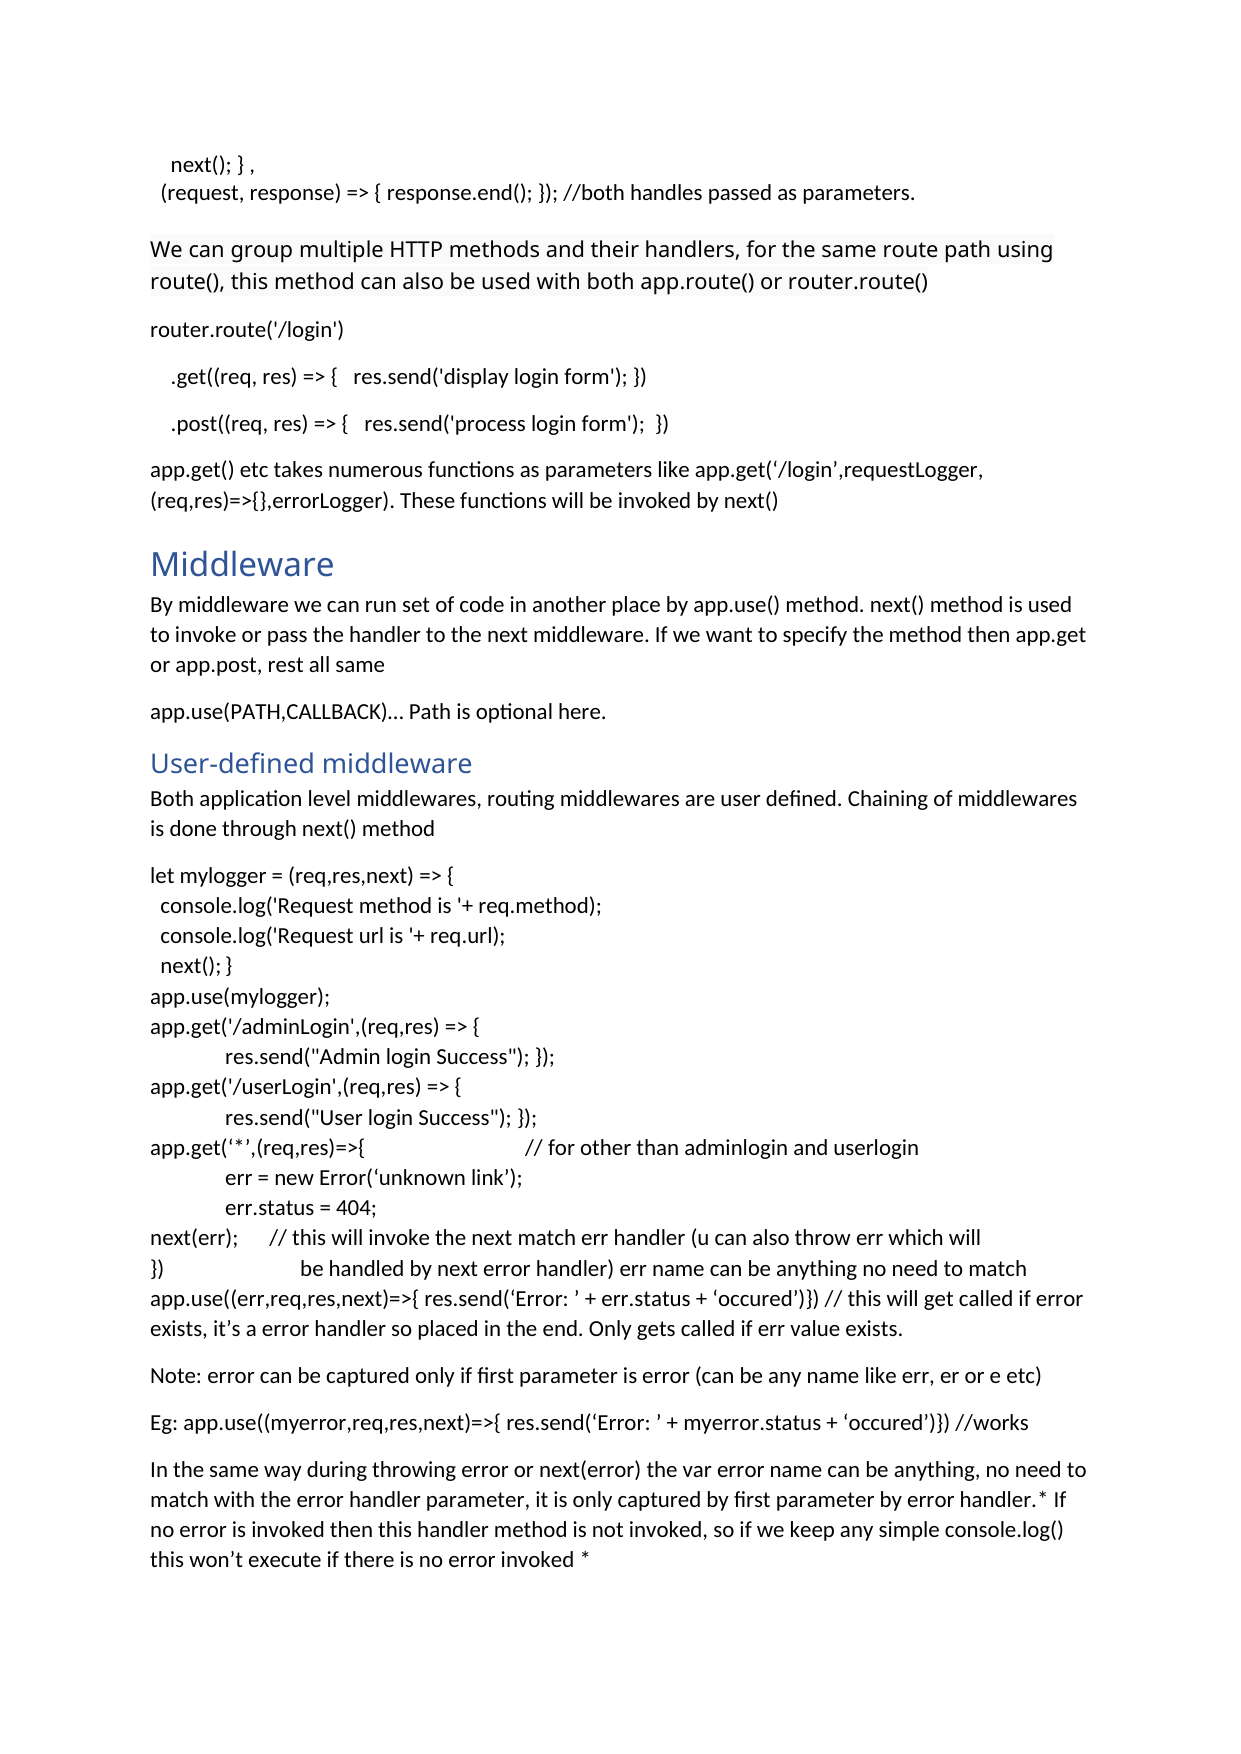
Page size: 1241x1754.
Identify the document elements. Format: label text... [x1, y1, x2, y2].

text app.get(‘*’,(req,res)=>{ // for other than adminlogin and userlogin [150, 1133, 1090, 1161]
subtitle User-defined middleware [150, 744, 1090, 781]
text next(err); // this will invoke the next match err handler (u can also throw err which will [150, 1223, 1090, 1251]
text Note: error can be captured only if first parameter is error (can be any name like err, er or e etc) [150, 1361, 1090, 1389]
text }) be handled by next error handler) err name can be anything no need to match [150, 1254, 1090, 1282]
text app.use(mylogger); [150, 982, 1090, 1010]
text console.log('Request method is '+ req.method); [150, 891, 1090, 919]
text let mylogger = (req,res,next) => { [150, 861, 1090, 889]
text app.use((err,req,res,next)=>{ res.send(‘Error: ’ + err.status + ‘occured’)}) // this will get called if error exists, it’s a error handler so placed in the end. Only gets called if err value exists. [150, 1284, 1090, 1342]
text By middleware we can run set of code in another place by app.use() method. next() method is used to invoke or pass the handler to the next middleware. If we want to specify the method then app.get or app.post, rest all same [150, 590, 1090, 678]
text We can group multiple HTTP methods and their handlers, for the same route path using route(), this method can also be used with both app.route() or router.route() [150, 234, 1090, 296]
text Both application level middlewares, routing middlewares are user defined. Chaining of middlewares is done through next() method [150, 784, 1090, 842]
text (request, response) => { response.end(); }); //both handles passed as parameters. [150, 178, 1090, 206]
text console.log('Request url is '+ req.url); [150, 921, 1090, 949]
text In the same way during throwing error or next(error) the var error name can be anything, no need to match with the error handler parameter, it is only captured by first parameter by error handler.* If no error is invoked then this handler method is not invoked, so if we keep any simple console.log() this won’t execute if there is no error invoked * [150, 1455, 1090, 1573]
text app.get() etc takes numerous functions as parameters like app.get(‘/login’,requestLogger,(req,res)=>{},errorLogger). These functions will be invoked by next() [150, 456, 1090, 514]
text res.send("User login Success"); }); [150, 1103, 1090, 1131]
text .get((req, res) => { res.send('display login form'); }) [150, 362, 1090, 390]
text next(); } [150, 952, 1090, 979]
text router.route('/login') [150, 315, 1090, 343]
text app.get('/adminLogin',(req,res) => { [150, 1012, 1090, 1040]
text res.send("Admin login Success"); }); [150, 1042, 1090, 1070]
text app.get('/userLogin',(req,res) => { [150, 1072, 1090, 1100]
subtitle Middleware [150, 541, 1090, 586]
text .post((req, res) => { res.send('process login form'); }) [150, 409, 1090, 437]
text next(); } , [150, 150, 1090, 178]
text err = new Error(‘unknown link’); [150, 1163, 1090, 1191]
text app.use(PATH,CALLBACK)… Path is optional here. [150, 697, 1090, 725]
text err.status = 404; [150, 1193, 1090, 1221]
text Eg: app.use((myerror,req,res,next)=>{ res.send(‘Error: ’ + myerror.status + ‘occured’)}) //works [150, 1408, 1090, 1436]
